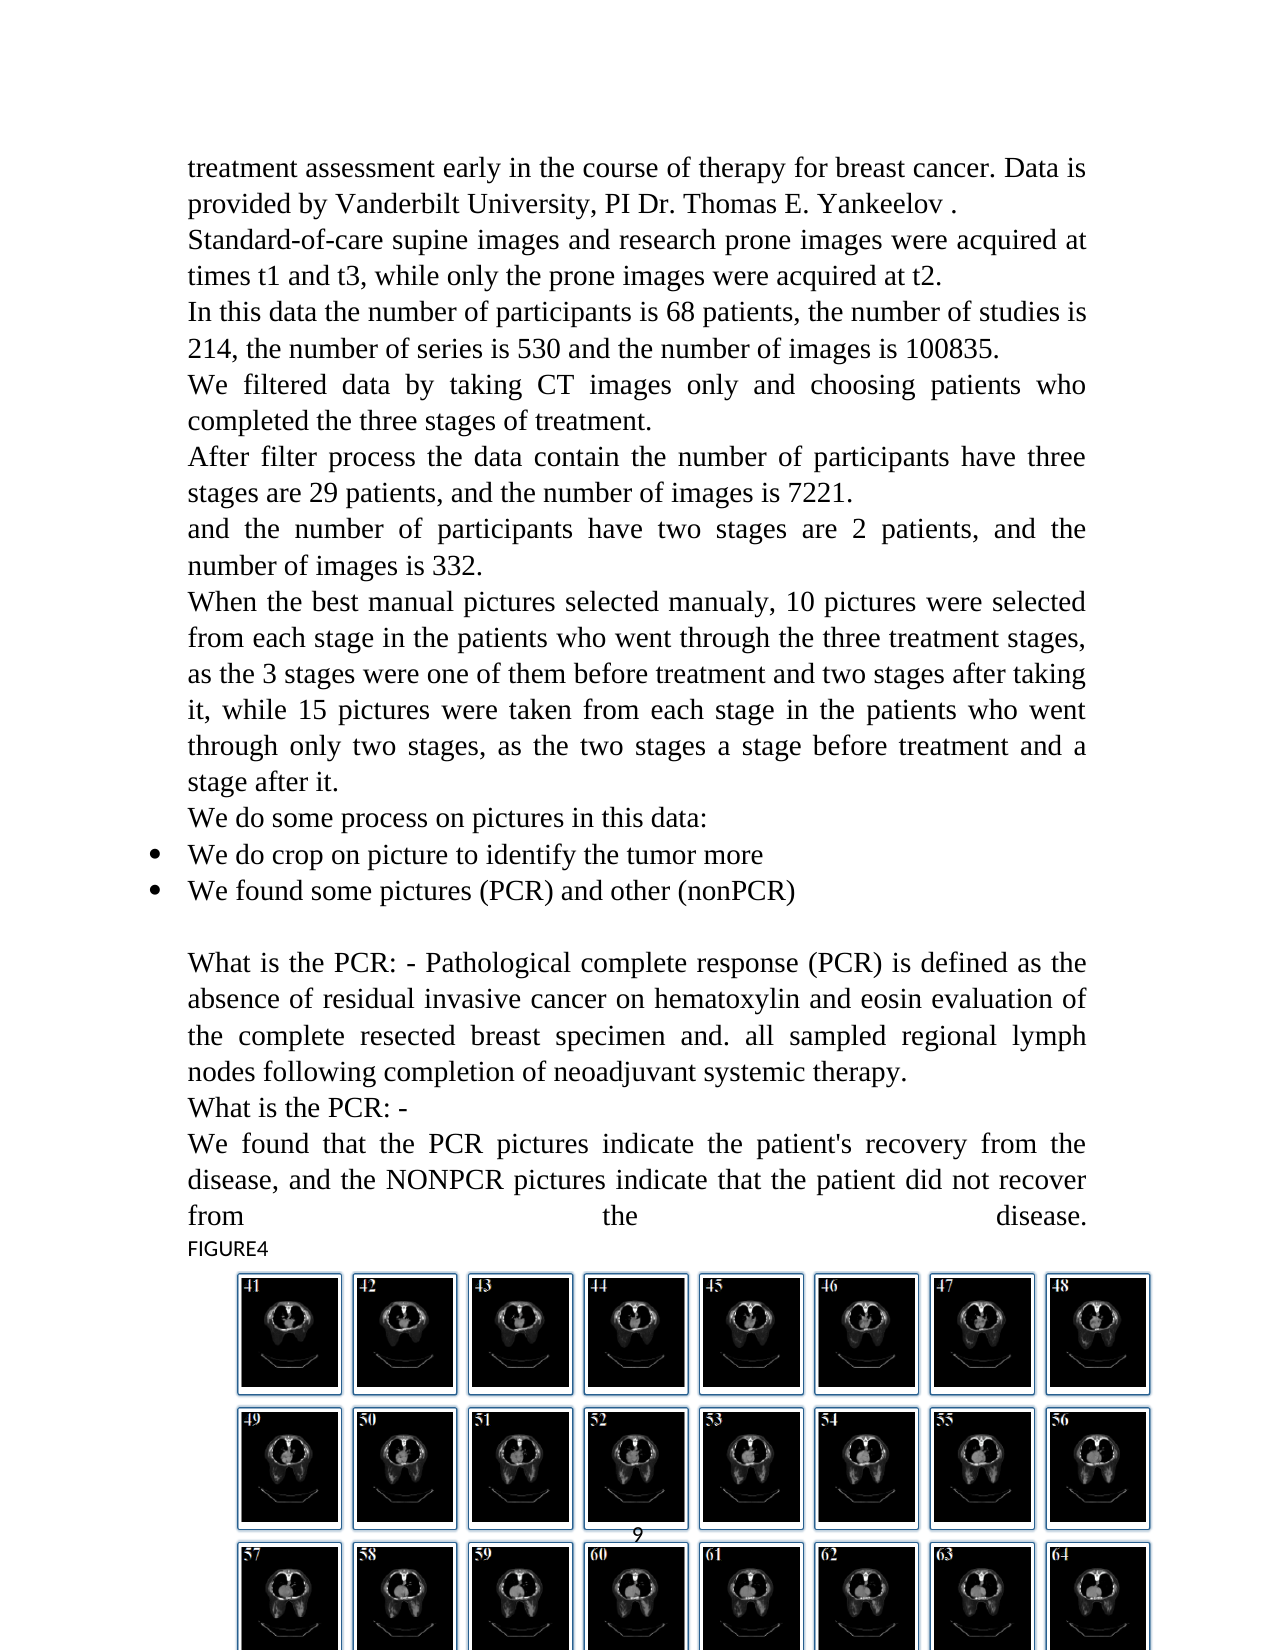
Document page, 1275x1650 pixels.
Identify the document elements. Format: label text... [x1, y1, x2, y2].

list We found some pictures (PCR) and other (nonPCR) [150, 873, 1087, 907]
text We filtered data by taking CT images only and choosing patients who completed the three stages of treatment. [187, 367, 1087, 437]
list We do crop on picture to identify the tumor more [150, 837, 1087, 870]
text What is the PCR: - Pathological complete response (PCR) is defined as the absence of residual invasive cancer on hematoxylin and eosin evaluation of the complete resected breast specimen and. all sampled regional lymph nodes following completion of neoadjuvant systemic therapy. [187, 945, 1087, 1087]
text We do some process on pictures in this data: [187, 801, 1087, 834]
text What is the PCR: - [187, 1090, 1087, 1123]
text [187, 150, 1087, 220]
text and the number of participants have two stages are 2 patients, and the number of images is 332. [187, 511, 1087, 581]
text In this data the number of participants is 68 patients, the number of studies is 214, the number of series is 530 and the number of images is 100835. [187, 294, 1087, 364]
text When the best manual pictures selected manualy, 10 pictures were selected from each stage in the patients who went through the three treatment stages, as the 3 stages were one of them before treatment and two stages after taking it, while 15 pictures were taken from each stage in the patients who went through only two stages, as the two stages a stage before treatment and a stage after it. [187, 584, 1087, 798]
text We found that the PCR pictures indicate the patient's recovery from the disease, and the NONPCR pictures indicate that the patient did not recover from the disease. FIGURE4 [187, 1126, 1087, 1262]
text After filter process the data contain the number of participants have three stages are 29 patients, and the number of images is 7221. [187, 439, 1087, 509]
text Standard-of-care supine images and research prone images were acquired at times t1 and t3, while only the prone images were acquired at t2. [187, 222, 1087, 292]
picture [231, 1266, 1156, 1650]
